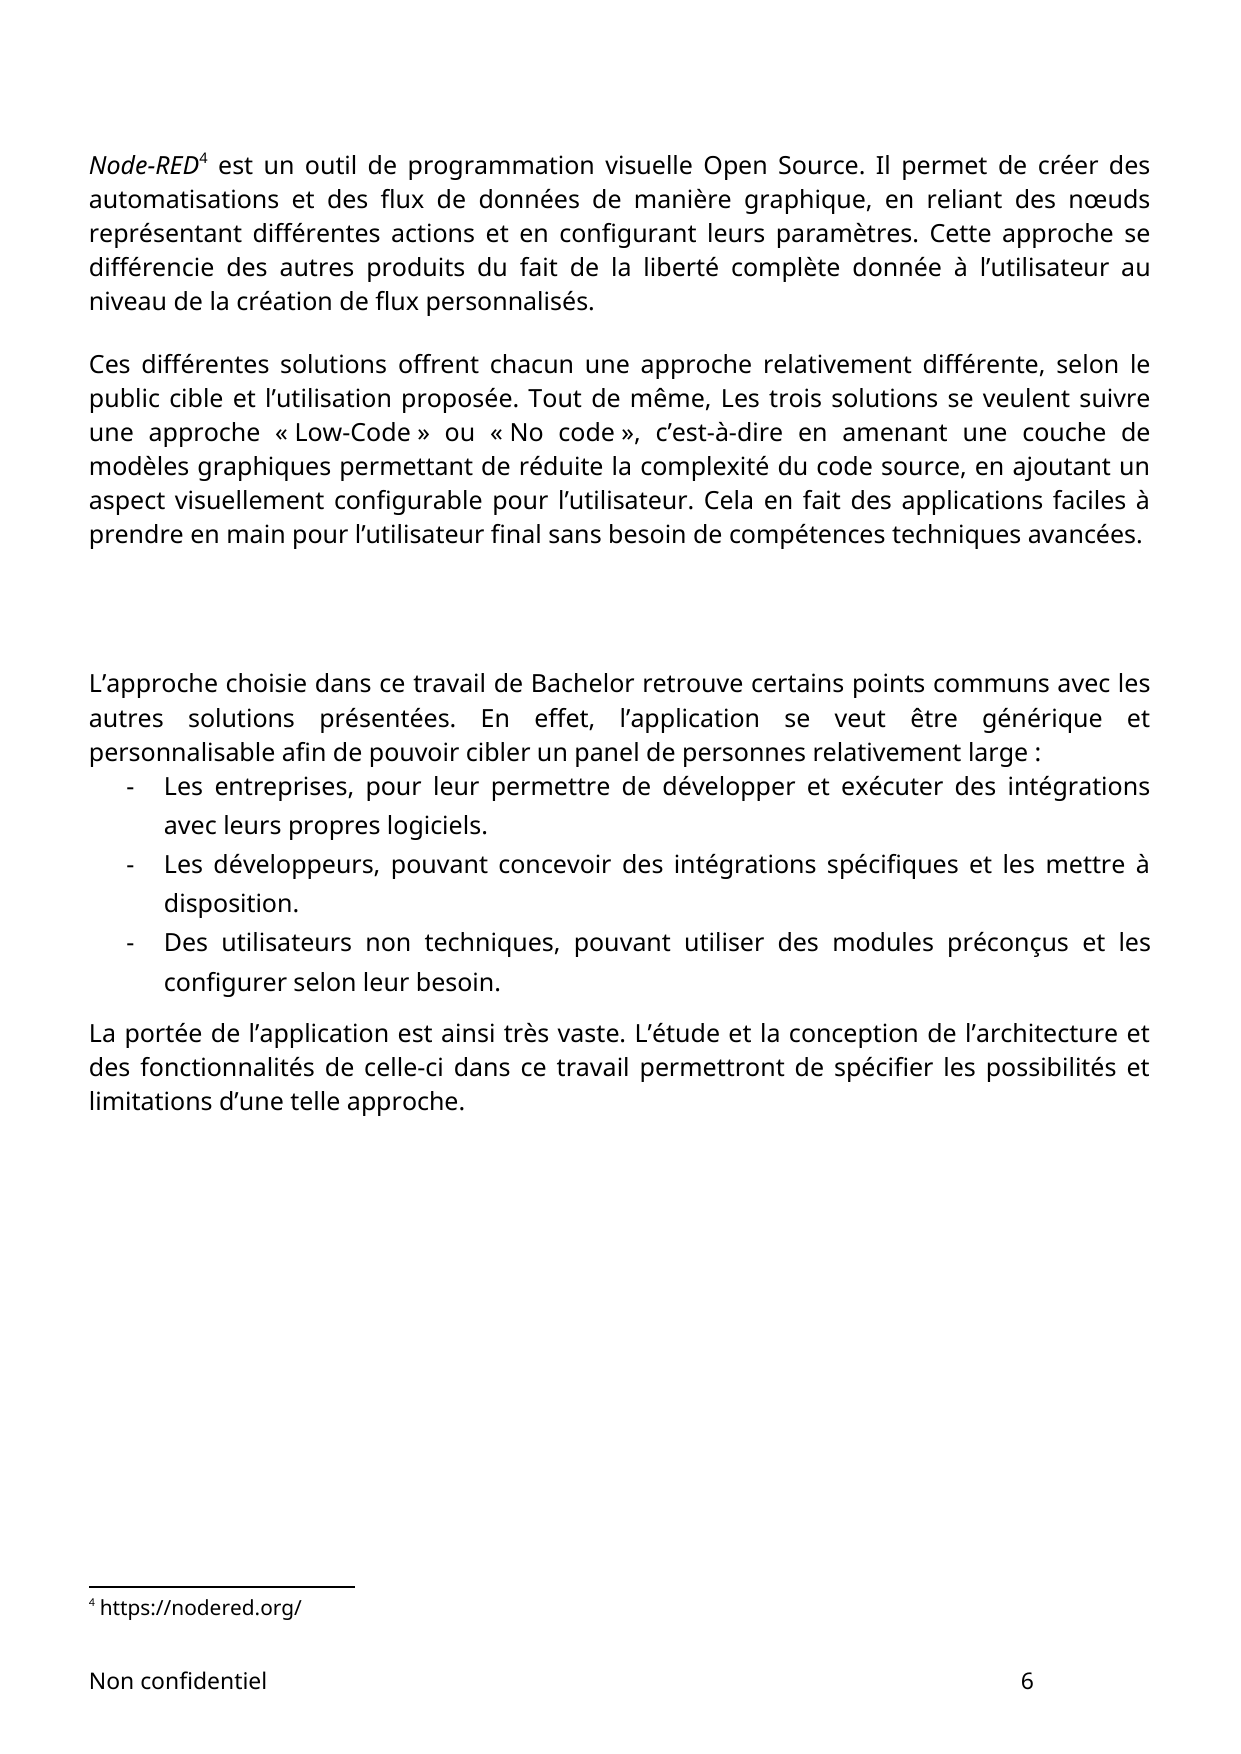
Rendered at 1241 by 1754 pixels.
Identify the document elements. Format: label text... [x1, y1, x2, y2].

list Des utilisateurs non techniques, pouvant utiliser des modules préconçus et les configurer selon leur besoin. [126, 925, 1152, 998]
text Ces différentes solutions offrent chacun une approche relativement différente, selon le public cible et l’utilisation proposée. Tout de même, Les trois solutions se veulent suivre une approche « Low-Code » ou « No code », c’est-à-dire en amenant une couche de modèles graphiques permettant de réduite la complexité du code source, en ajoutant un aspect visuellement configurable pour l’utilisateur. Cela en fait des applications faciles à prendre en main pour l’utilisateur final sans besoin de compétences techniques avancées. [89, 347, 1152, 551]
list Les développeurs, pouvant concevoir des intégrations spécifiques et les mettre à disposition. [126, 847, 1152, 920]
text L’approche choisie dans ce travail de Bachelor retrouve certains points communs avec les autres solutions présentées. En effet, l’application se veut être générique et personnalisable afin de pouvoir cibler un panel de personnes relativement large : [89, 666, 1152, 768]
list Les entreprises, pour leur permettre de développer et exécuter des intégrations avec leurs propres logiciels. [126, 768, 1152, 842]
text Node-RED est un outil de programmation visuelle Open Source. Il permet de créer des automatisations et des flux de données de manière graphique, en reliant des nœuds représentant différentes actions et en configurant leurs paramètres. Cette approche se différencie des autres produits du fait de la liberté complète donnée à l’utilisateur au niveau de la création de flux personnalisés. [89, 148, 1152, 318]
text La portée de l’application est ainsi très vaste. L’étude et la conception de l’architecture et des fonctionnalités de celle-ci dans ce travail permettront de spécifier les possibilités et limitations d’une telle approche. [89, 1016, 1152, 1118]
